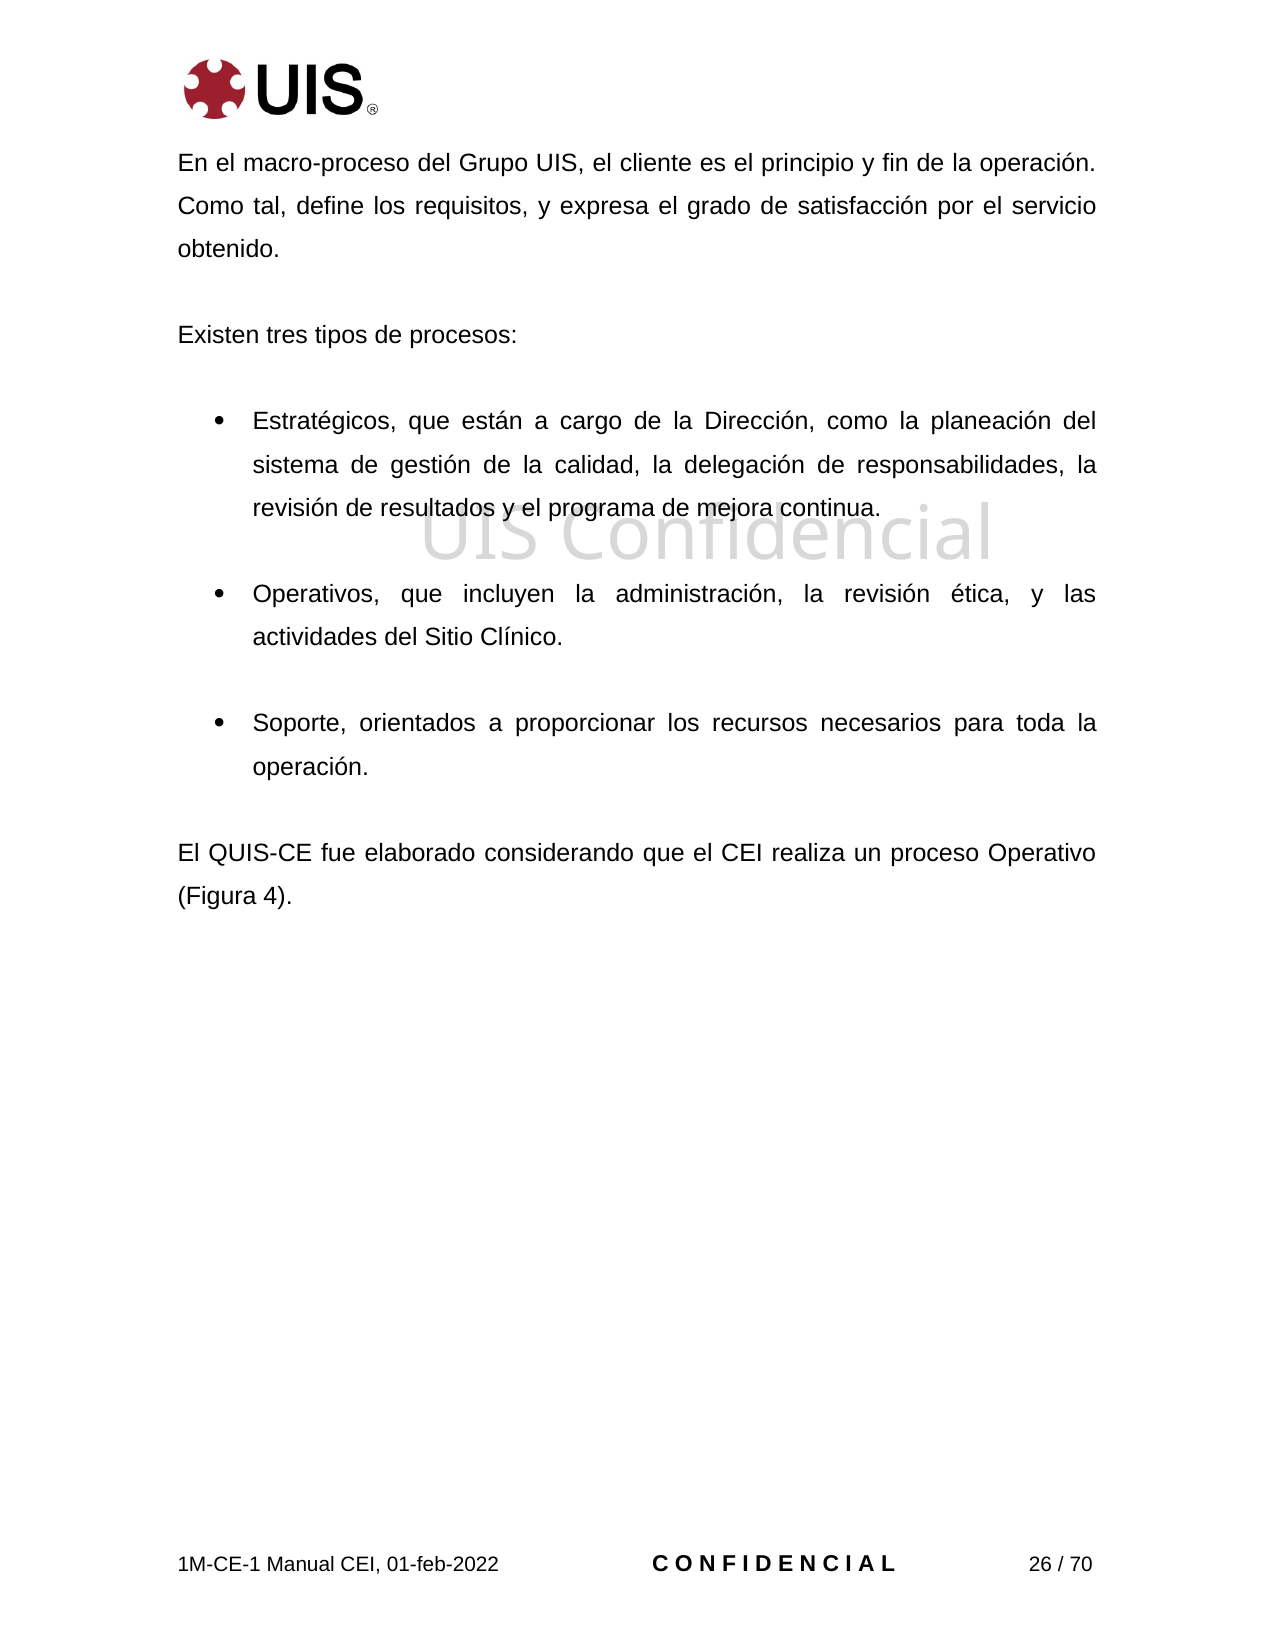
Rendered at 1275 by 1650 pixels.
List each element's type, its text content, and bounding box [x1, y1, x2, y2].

text El QUIS-CE fue elaborado considerando que el CEI realiza un proceso Operativo (Figura 4). [177, 838, 1098, 910]
picture [182, 57, 380, 121]
list Estratégicos, que están a cargo de la Dirección, como la planeación del sistema de gestión de la calidad, la delegación de responsabilidades, la revisión de resultados y el programa de mejora continua. [215, 406, 1098, 521]
list Operativos, que incluyen la administración, la revisión ética, y las actividades del Sitio Clínico. [215, 579, 1098, 651]
text En el macro-proceso del Grupo UIS, el cliente es el principio y fin de la operación. Como tal, define los requisitos, y expresa el grado de satisfacción por el servicio obtenido. [177, 148, 1098, 263]
text Existen tres tipos de procesos: [177, 320, 1098, 349]
list Soporte, orientados a proporcionar los recursos necesarios para toda la operación. [215, 708, 1098, 780]
